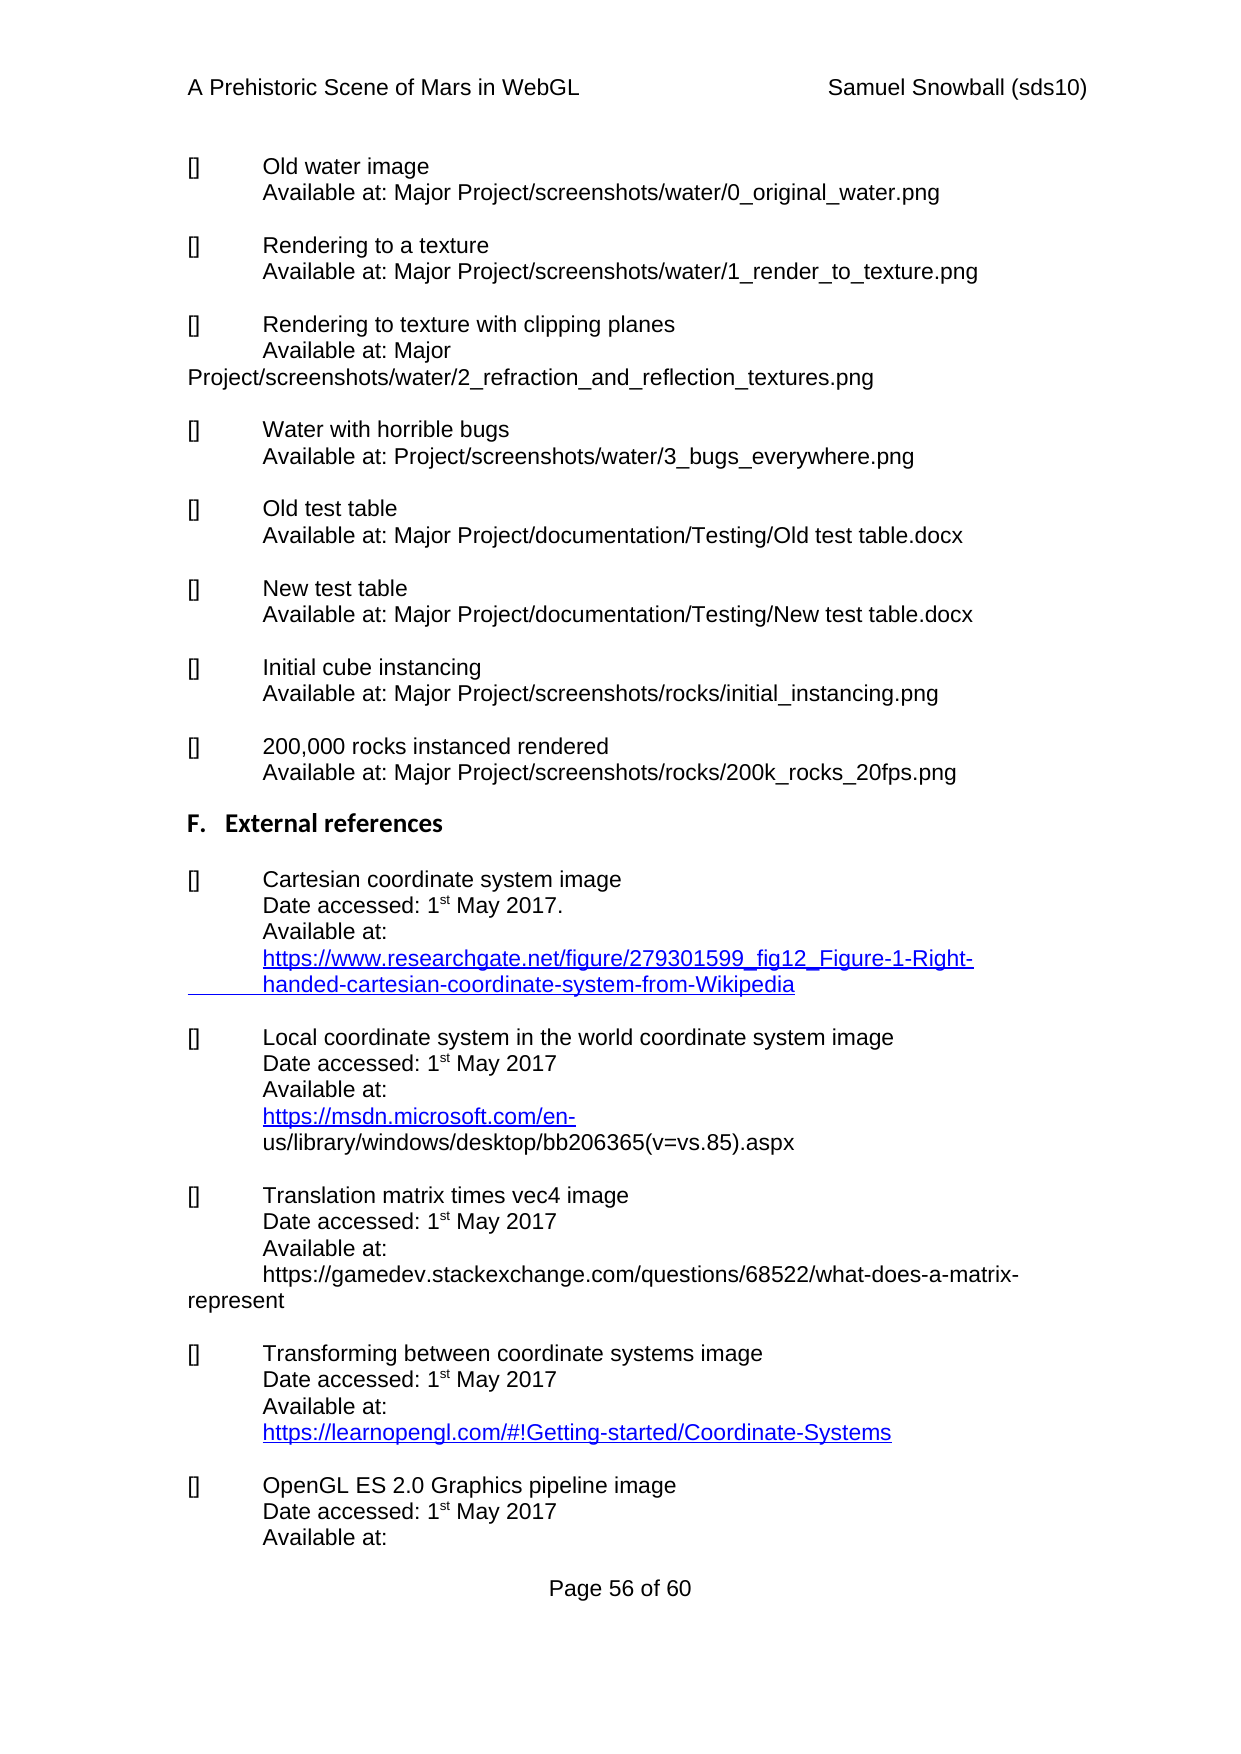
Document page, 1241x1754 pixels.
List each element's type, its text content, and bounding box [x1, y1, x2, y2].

text Available at: [187, 1393, 1053, 1419]
text Date accessed: 1st May 2017 [187, 1498, 1053, 1524]
text Date accessed: 1st May 2017 [187, 1050, 1053, 1076]
text Available at: Major Project/screenshots/water/0_original_water.png [187, 179, 1053, 206]
text Available at: Major Project/screenshots/rocks/initial_instancing.png [187, 680, 1053, 706]
text [] Rendering to a texture [187, 232, 1053, 258]
text Available at: [187, 1524, 1053, 1551]
text https://gamedev.stackexchange.com/questions/68522/what-does-a-matrix-represent [187, 1261, 1053, 1313]
text [] Old water image [187, 153, 1053, 179]
text Date accessed: 1st May 2017 [187, 1366, 1053, 1393]
text Available at: [187, 918, 1053, 944]
text Available at: Major Project/documentation/Testing/New test table.docx [187, 601, 1053, 627]
text [] Transforming between coordinate systems image [187, 1340, 1053, 1366]
text Available at: [187, 1234, 1053, 1261]
text [] Translation matrix times vec4 image [187, 1182, 1053, 1208]
text [] Water with horrible bugs [187, 416, 1053, 443]
text [] Local coordinate system in the world coordinate system image [187, 1024, 1053, 1050]
text Available at: Major Project/screenshots/water/1_render_to_texture.png [187, 258, 1053, 284]
text https://msdn.microsoft.com/en- us/library/windows/desktop/bb206365(v=vs.85).aspx [187, 1103, 1053, 1155]
text Available at: Major Project/screenshots/rocks/200k_rocks_20fps.png [187, 759, 1053, 785]
text Available at: Major Project/screenshots/water/2_refraction_and_reflection_textures.png [187, 337, 1053, 390]
text [] Initial cube instancing [187, 653, 1053, 680]
text Available at: Project/screenshots/water/3_bugs_everywhere.png [187, 443, 1053, 469]
text [] OpenGL ES 2.0 Graphics pipeline image [187, 1472, 1053, 1498]
text External references [187, 806, 1053, 839]
text [] 200,000 rocks instanced rendered [187, 733, 1053, 759]
text Available at: Major Project/documentation/Testing/Old test table.docx [187, 522, 1053, 548]
text https://www.researchgate.net/figure/279301599_fig12_Figure-1-Right- handed-cartesian-coordinate-system-from-Wikipedia [187, 944, 1053, 997]
text Date accessed: 1st May 2017 [187, 1208, 1053, 1234]
text [] Rendering to texture with clipping planes [187, 311, 1053, 337]
text [] Cartesian coordinate system image [187, 866, 1053, 892]
text [] Old test table [187, 495, 1053, 522]
text Available at: [187, 1076, 1053, 1103]
text Date accessed: 1st May 2017. [187, 892, 1053, 918]
text https://learnopengl.com/#!Getting-started/Coordinate-Systems [187, 1419, 1053, 1445]
text [] New test table [187, 574, 1053, 601]
